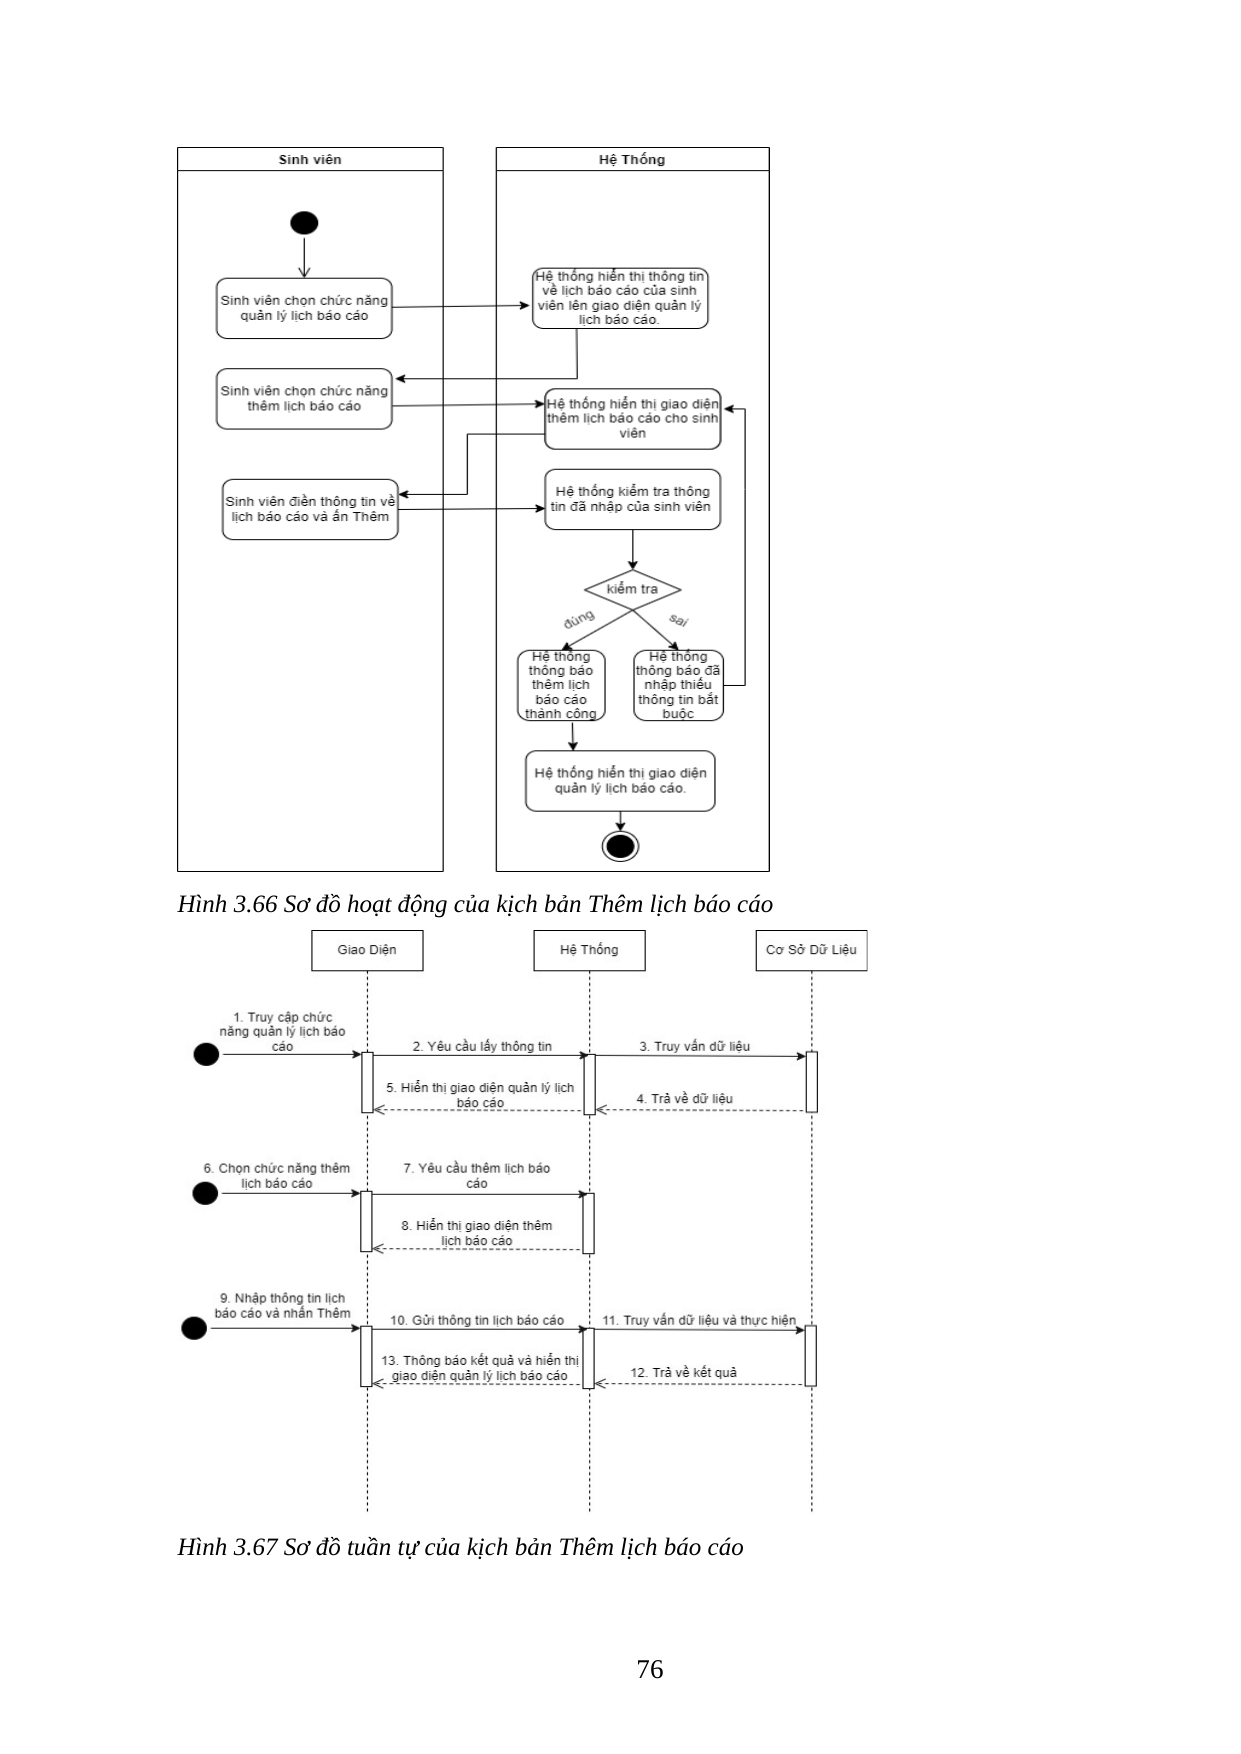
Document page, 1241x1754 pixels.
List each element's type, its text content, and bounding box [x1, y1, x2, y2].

picture [177, 147, 770, 872]
picture [177, 930, 868, 1515]
